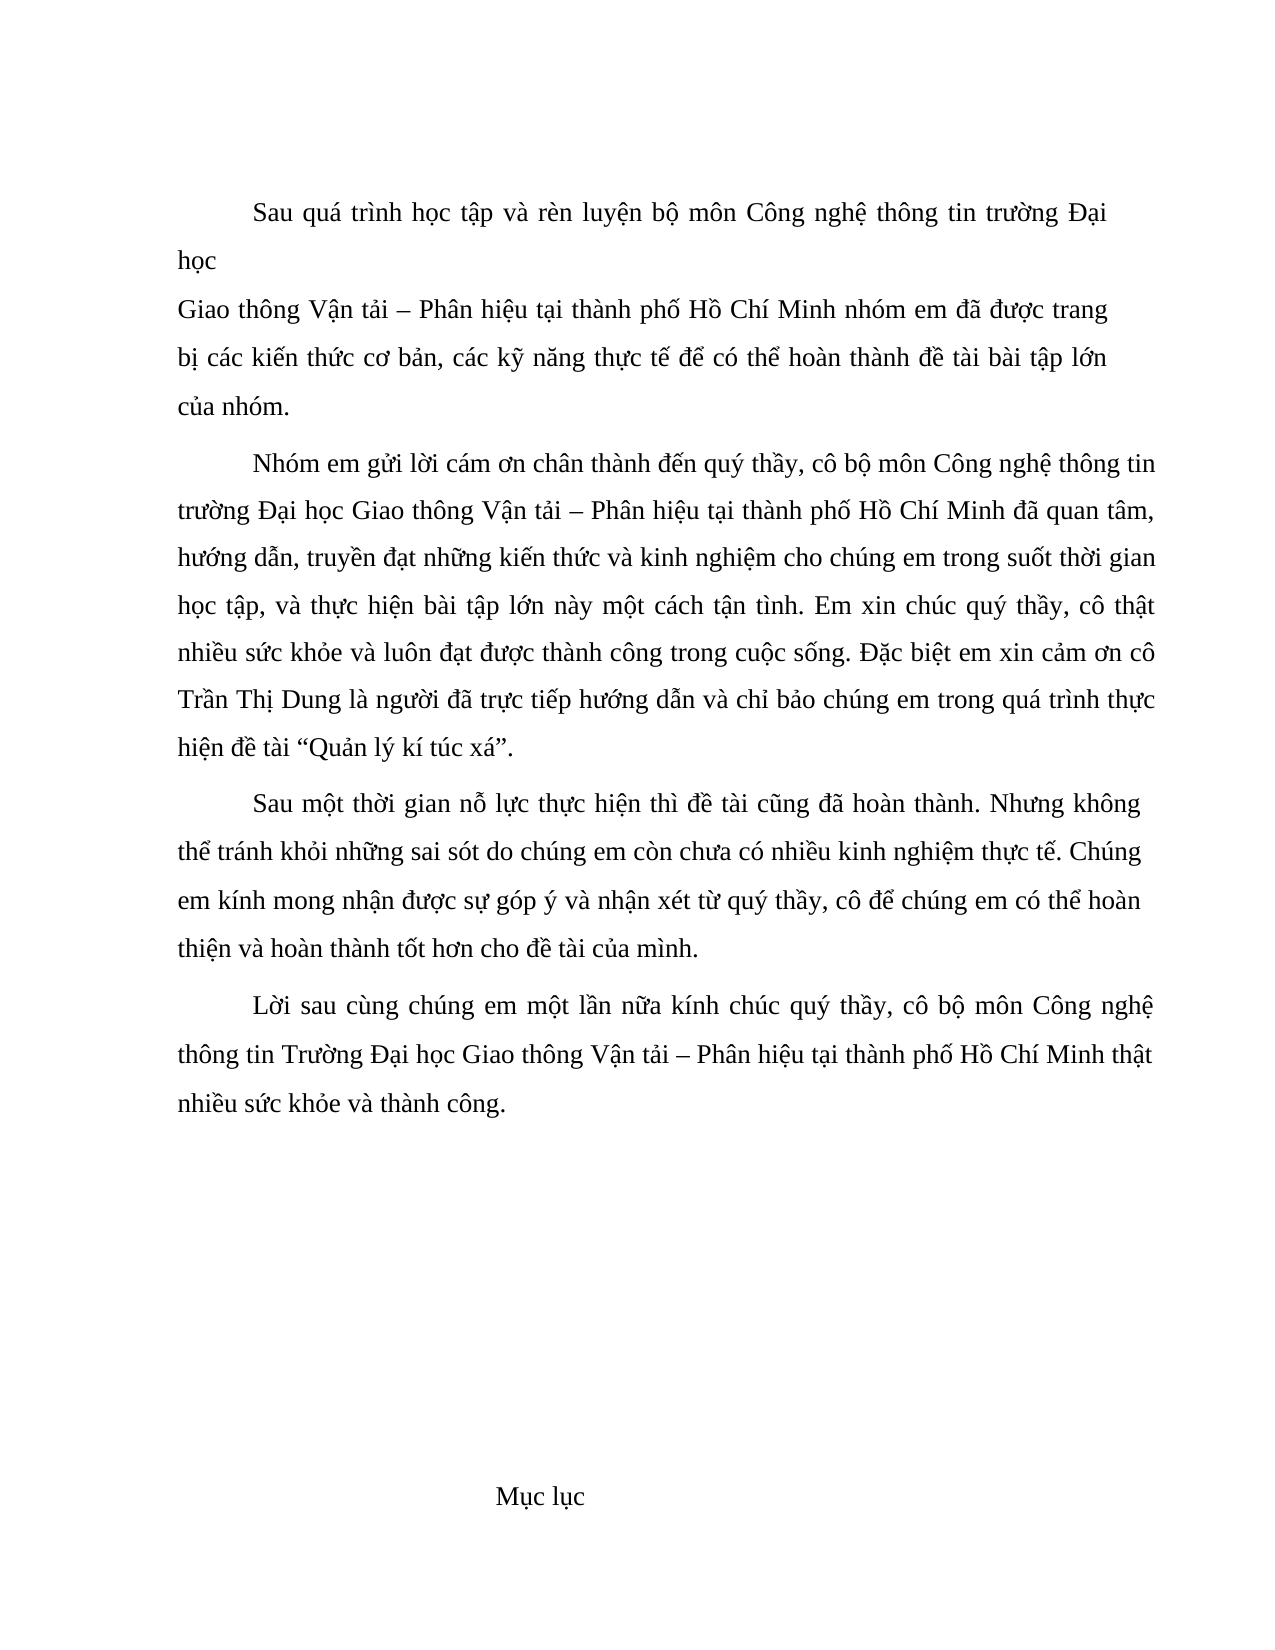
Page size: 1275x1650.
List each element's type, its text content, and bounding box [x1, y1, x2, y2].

text Giao thông Vận tải – Phân hiệu tại thành phố Hồ Chí Minh nhóm em đã được trang bị các kiến thức cơ bản, các kỹ năng thực tế để có thể hoàn thành đề tài bài tập lớn của nhóm. [177, 293, 1109, 421]
text Lời sau cùng chúng em một lần nữa kính chúc quý thầy, cô bộ môn Công nghệ thông tin Trường Đại học Giao thông Vận tải – Phân hiệu tại thành phố Hồ Chí Minh thật nhiều sức khỏe và thành công. [177, 989, 1155, 1118]
text Sau một thời gian nỗ lực thực hiện thì đề tài cũng đã hoàn thành. Nhưng không thể tránh khỏi những sai sót do chúng em còn chưa có nhiều kinh nghiệm thực tế. Chúng em kính mong nhận được sự góp ý và nhận xét từ quý thầy, cô để chúng em có thể hoàn thiện và hoàn thành tốt hơn cho đề tài của mình. [177, 787, 1142, 963]
text Mục lục [177, 1481, 1157, 1512]
text Sau quá trình học tập và rèn luyện bộ môn Công nghệ thông tin trường Đại học [177, 196, 1109, 275]
text Nhóm em gửi lời cám ơn chân thành đến quý thầy, cô bộ môn Công nghệ thông tin trường Đại học Giao thông Vận tải – Phân hiệu tại thành phố Hồ Chí Minh đã quan tâm, hướng dẫn, truyền đạt những kiến thức và kinh nghiệm cho chúng em trong suốt thời gian học tập, và thực hiện bài tập lớn này một cách tận tình. Em xin chúc quý thầy, cô thật nhiều sức khỏe và luôn đạt được thành công trong cuộc sống. Đặc biệt em xin cảm ơn cô Trần Thị Dung là người đã trực tiếp hướng dẫn và chỉ bảo chúng em trong quá trình thực hiện đề tài “Quản lý kí túc xá”. [177, 447, 1157, 762]
